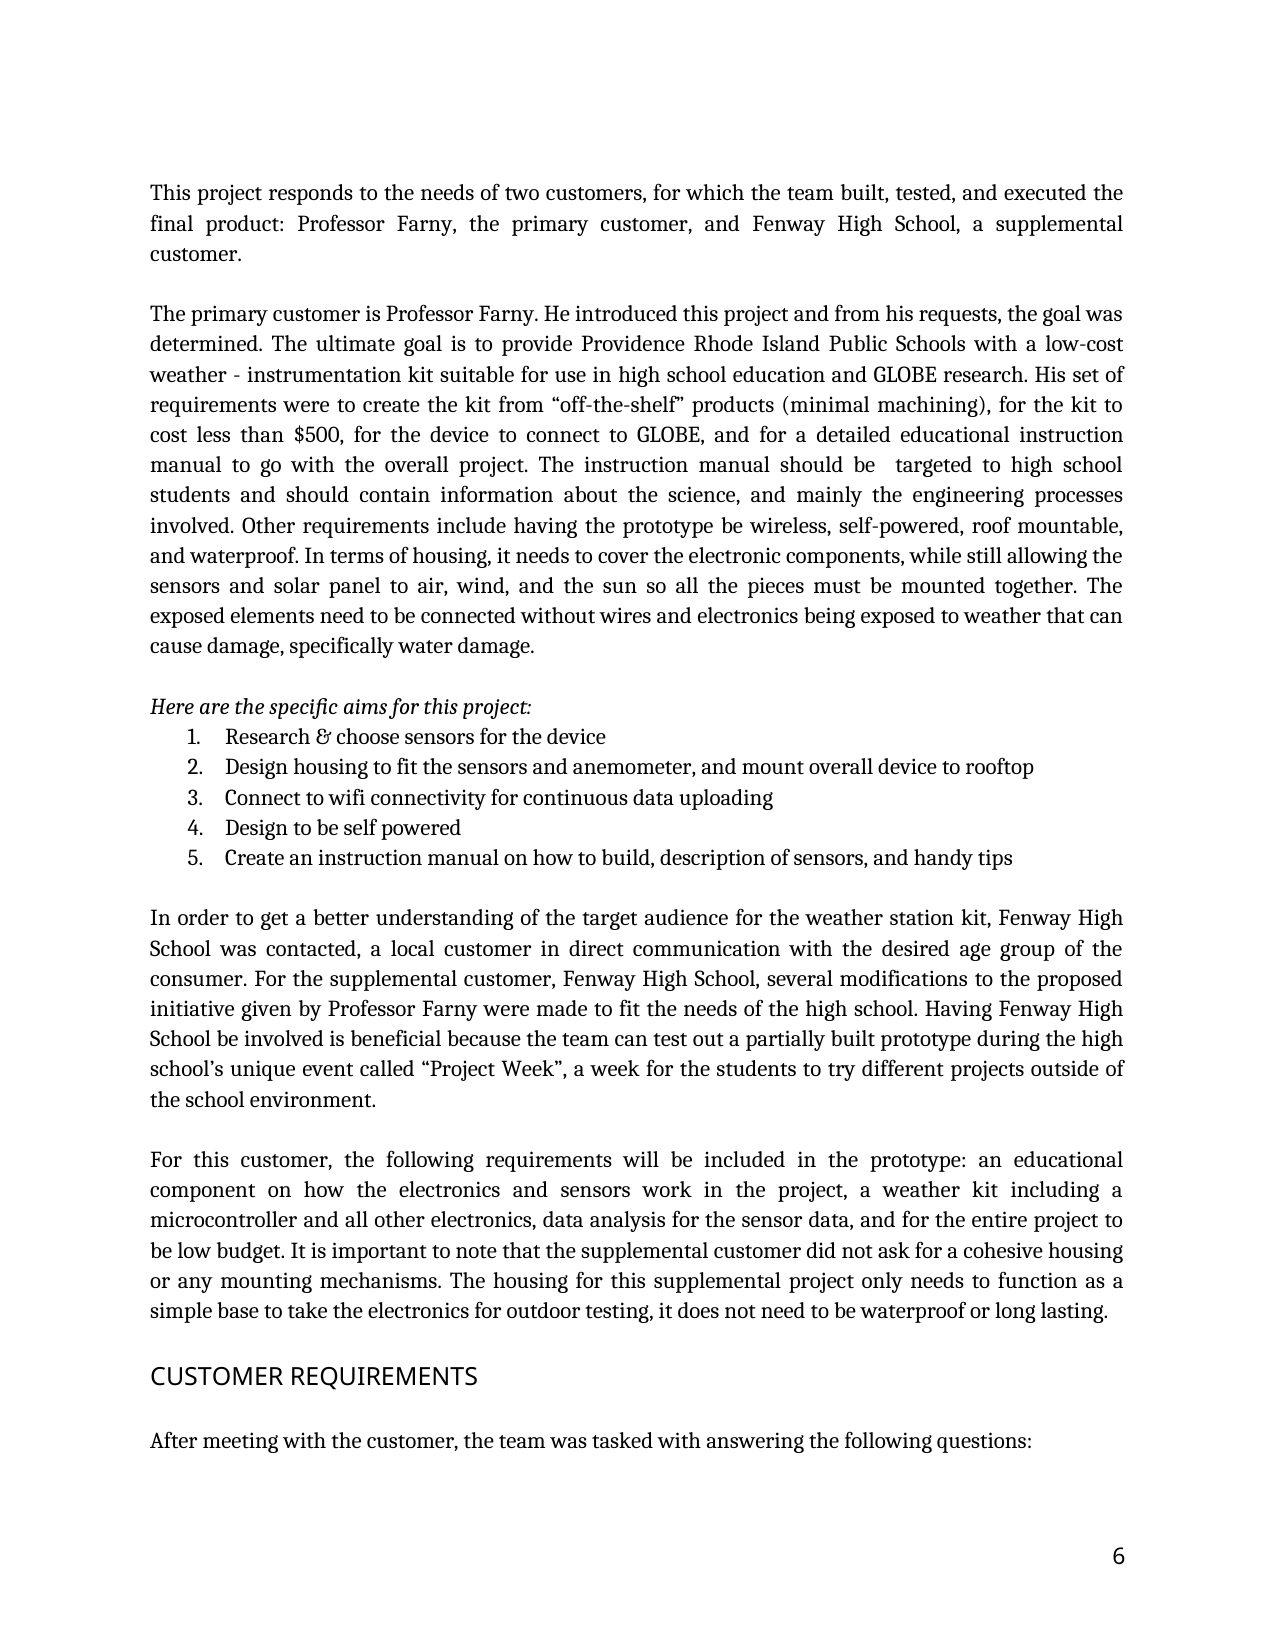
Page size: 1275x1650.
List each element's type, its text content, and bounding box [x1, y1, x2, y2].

text The primary customer is Professor Farny. He introduced this project and from his requests, the goal was determined. The ultimate goal is to provide Providence Rhode Island Public Schools with a low-cost weather - instrumentation kit suitable for use in high school education and GLOBE research. His set of requirements were to create the kit from “off-the-shelf” products (minimal machining), for the kit to cost less than $500, for the device to connect to GLOBE, and for a detailed educational instruction manual to go with the overall project. The instruction manual should be targeted to high school students and should contain information about the science, and mainly the engineering processes involved. Other requirements include having the prototype be wireless, self-powered, roof mountable, and waterproof. In terms of housing, it needs to cover the electronic components, while still allowing the sensors and solar panel to air, wind, and the sun so all the pieces must be mounted together. The exposed elements need to be connected without wires and electronics being exposed to weather that can cause damage, specifically water damage. [150, 301, 1125, 660]
list Create an instruction manual on how to build, description of sensors, and handy tips [187, 845, 1125, 871]
text In order to get a better understanding of the target audience for the weather station kit, Fenway High School was contacted, a local customer in direct communication with the desired age group of the consumer. For the supplemental customer, Fenway High School, several modifications to the proposed initiative given by Professor Farny were made to fit the needs of the high school. Having Fenway High School be involved is beneficial because the team can test out a partially built prototype during the high school’s unique event called “Project Week”, a week for the students to try different projects outside of the school environment. [150, 905, 1125, 1113]
list Connect to wifi connectivity for continuous data uploading [187, 784, 1125, 811]
text Here are the specific aims for this project: [150, 694, 1125, 720]
text CUSTOMER REQUIREMENTS [150, 1358, 1125, 1392]
list Design to be self powered [187, 814, 1125, 841]
text After meeting with the customer, the team was tasked with answering the following questions: [150, 1428, 1125, 1454]
text This project responds to the needs of two customers, for which the team built, tested, and executed the final product: Professor Farny, the primary customer, and Fenway High School, a supplemental customer. [150, 180, 1125, 267]
list Research & choose sensors for the device [187, 724, 1125, 750]
text For this customer, the following requirements will be included in the prototype: an educational component on how the electronics and sensors work in the project, a weather kit including a microcontroller and all other electronics, data analysis for the sensor data, and for the entire project to be low budget. It is important to note that the supplemental customer did not ask for a cohesive housing or any mounting mechanisms. The housing for this supplemental project only needs to function as a simple base to take the electronics for outdoor testing, it does not need to be waterproof or long lasting. [150, 1147, 1125, 1324]
list Design housing to fit the sensors and anemometer, and mount overall device to rooftop [187, 754, 1125, 781]
